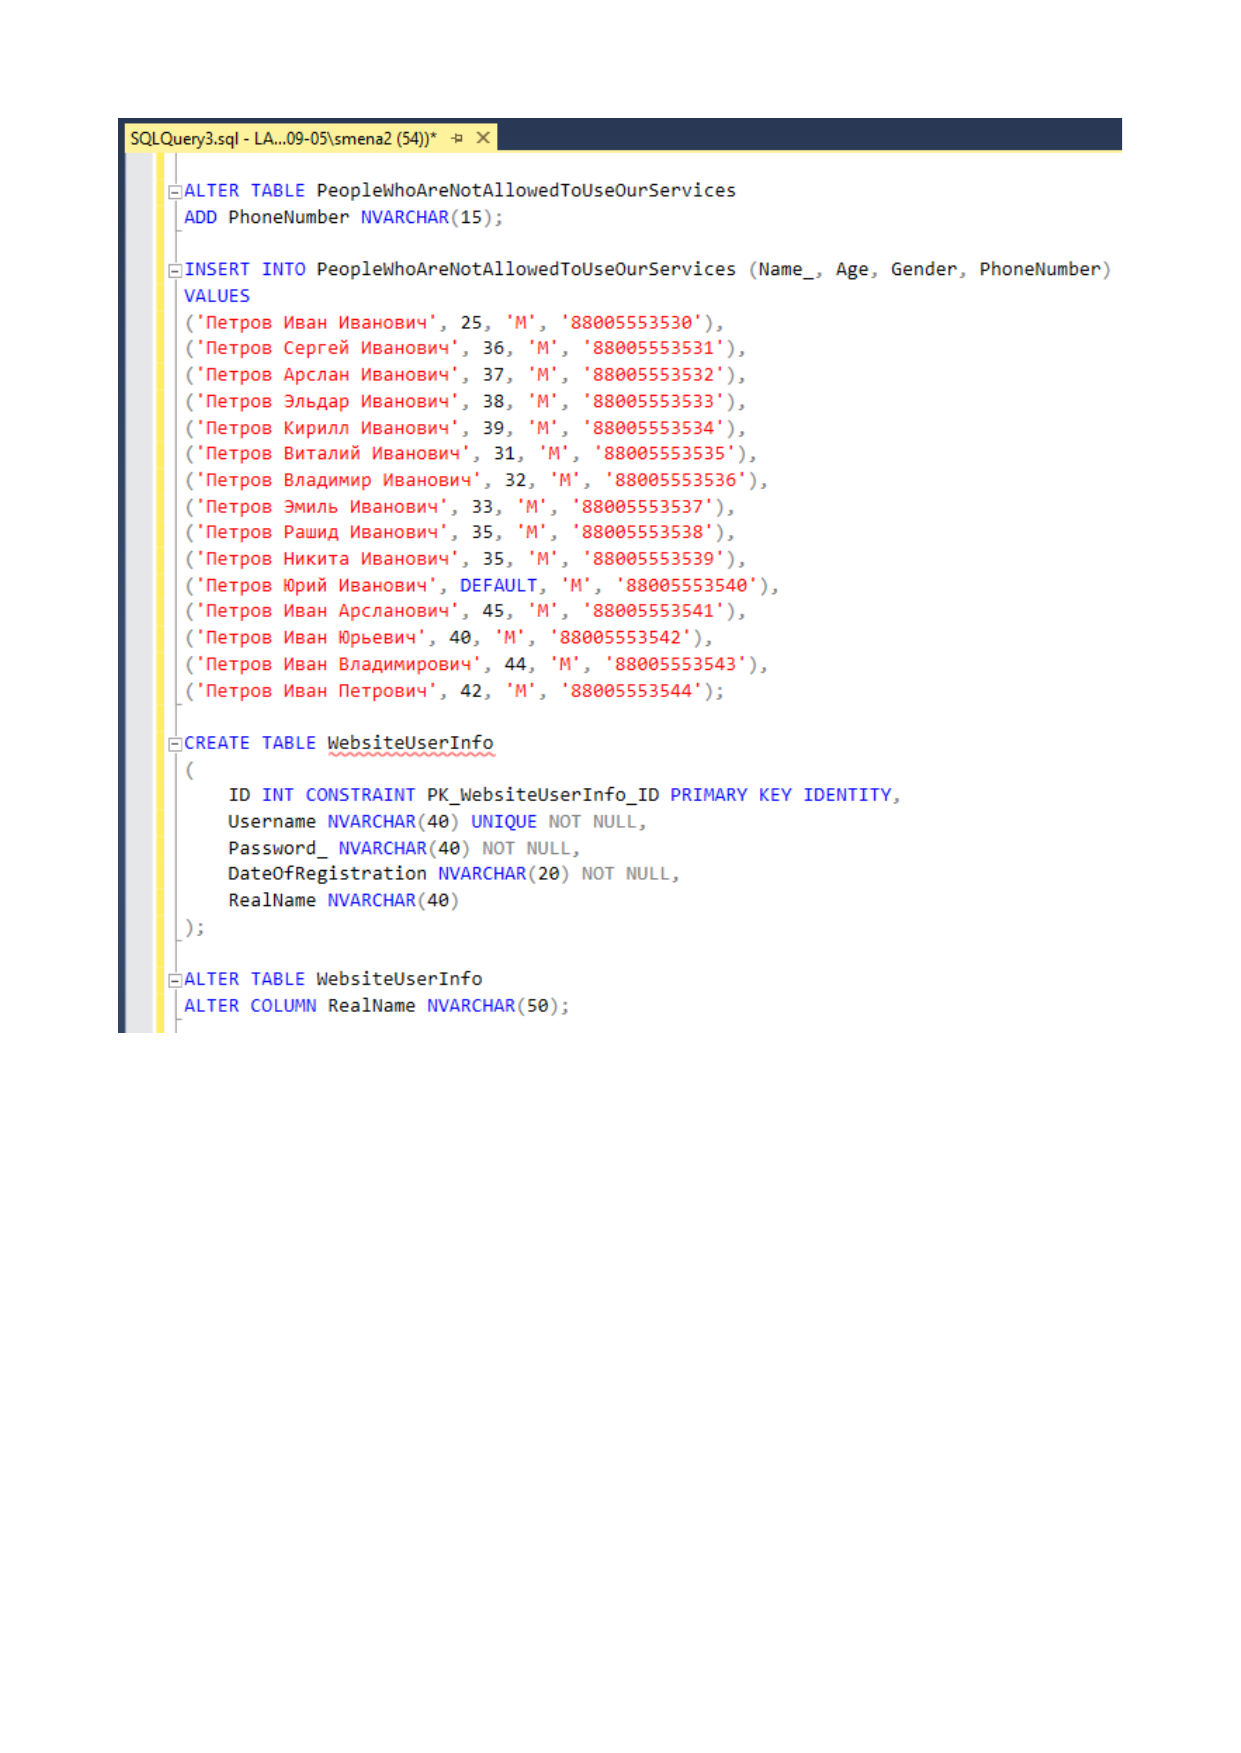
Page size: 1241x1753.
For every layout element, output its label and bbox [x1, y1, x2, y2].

picture [118, 118, 1123, 1033]
